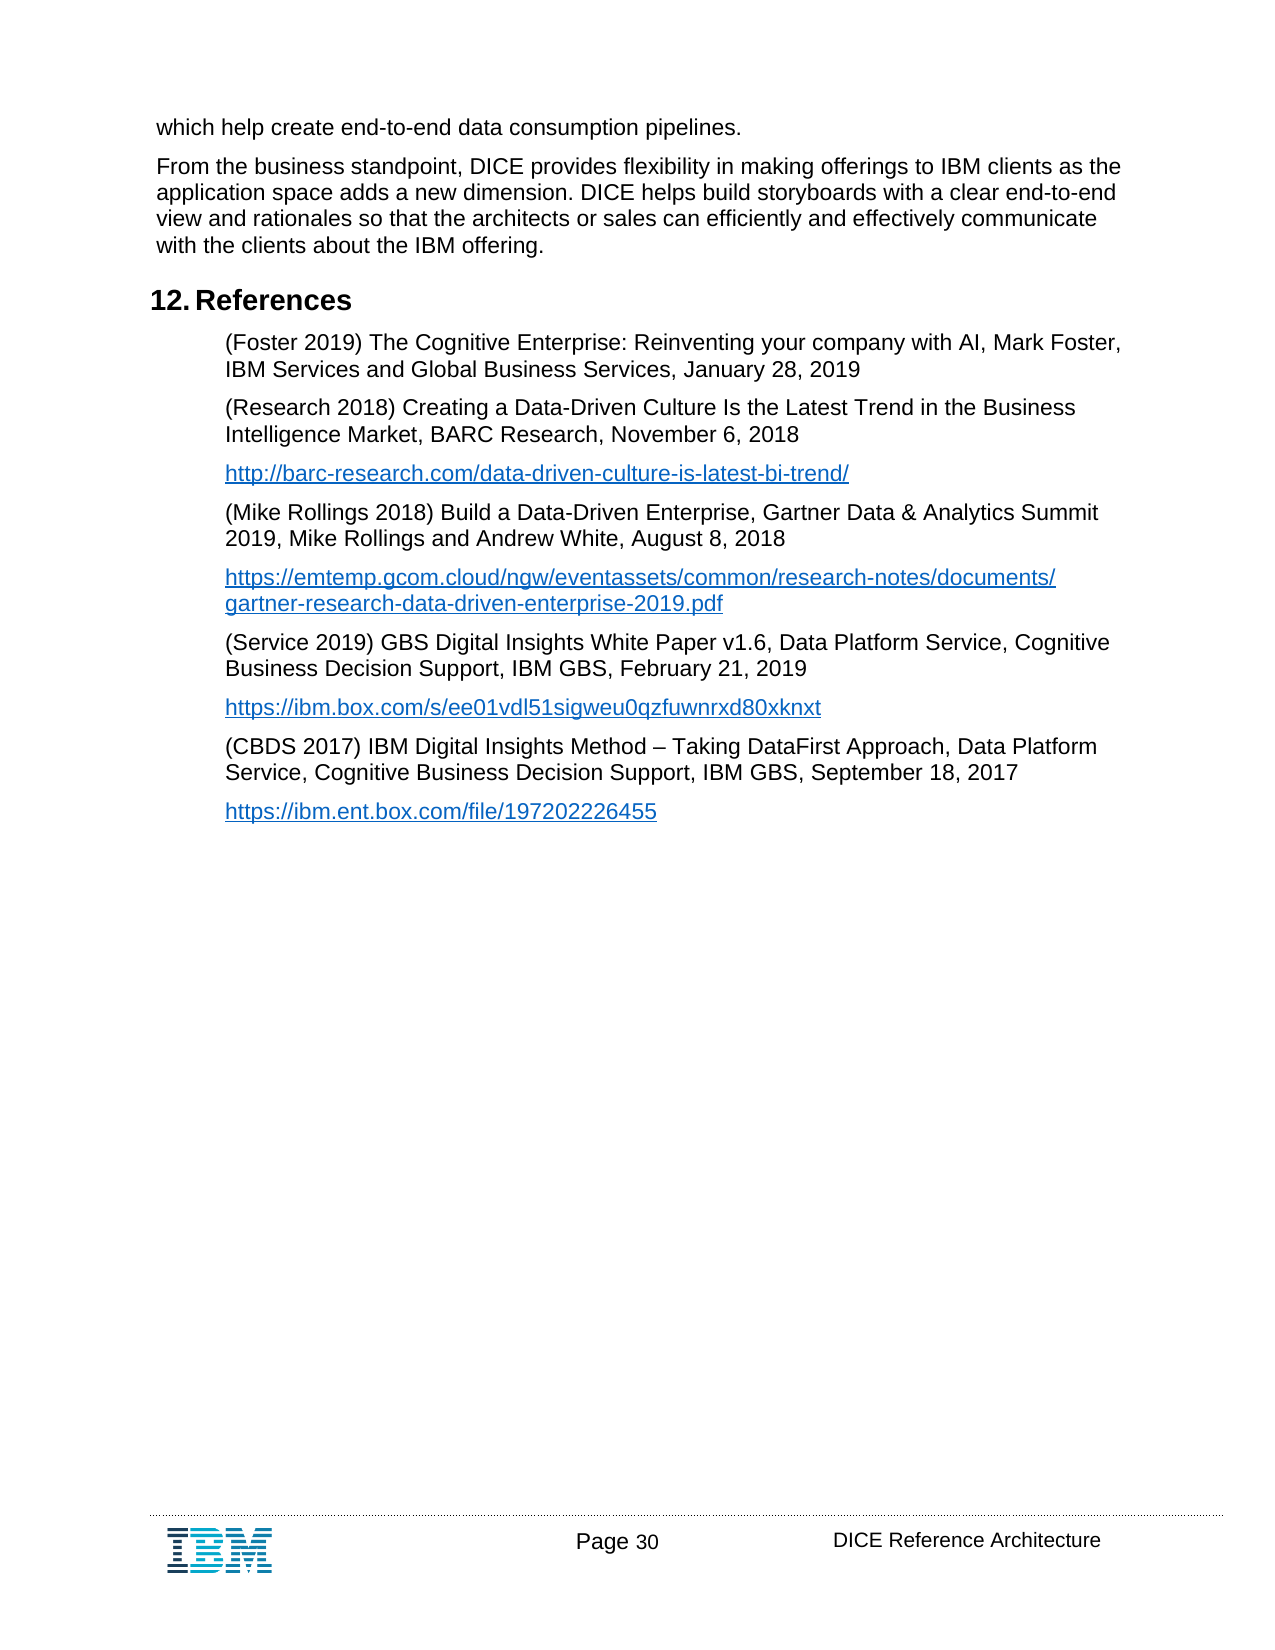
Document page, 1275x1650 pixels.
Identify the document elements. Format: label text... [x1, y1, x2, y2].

text http://barc-research.com/data-driven-culture-is-latest-bi-trend/ [225, 459, 1125, 486]
text The Cognitive Enterprise: Reinventing your company with AI, Mark Foster, IBM Services and Global Business Services, January 28, 2019 [225, 329, 1125, 382]
text https://ibm.ent.box.com/file/197202226455 [225, 798, 1125, 824]
picture [167, 1528, 272, 1573]
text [156, 114, 1125, 140]
text https://emtemp.gcom.cloud/ngw/eventassets/common/research-notes/documents/gartner-research-data-driven-enterprise-2019.pdf [225, 564, 1125, 616]
text Creating a Data-Driven Culture Is the Latest Trend in the Business Intelligence Market, BARC Research, November 6, 2018 [225, 394, 1125, 447]
subtitle References [150, 283, 1125, 317]
text From the business standpoint, DICE provides flexibility in making offerings to IBM clients as the application space adds a new dimension. DICE helps build storyboards with a clear end-to-end view and rationales so that the architects or sales can efficiently and effectively communicate with the clients about the IBM offering. [156, 153, 1125, 258]
text Build a Data-Driven Enterprise, Gartner Data & Analytics Summit 2019, Mike Rollings and Andrew White, August 8, 2018 [225, 498, 1125, 551]
text https://ibm.box.com/s/ee01vdl51sigweu0qzfuwnrxd80xknxt [225, 694, 1125, 720]
text IBM Digital Insights Method – Taking DataFirst Approach, Data Platform Service, Cognitive Business Decision Support, IBM GBS, September 18, 2017 [225, 733, 1125, 786]
text GBS Digital Insights White Paper v1.6, Data Platform Service, Cognitive Business Decision Support, IBM GBS, February 21, 2019 [225, 629, 1125, 682]
